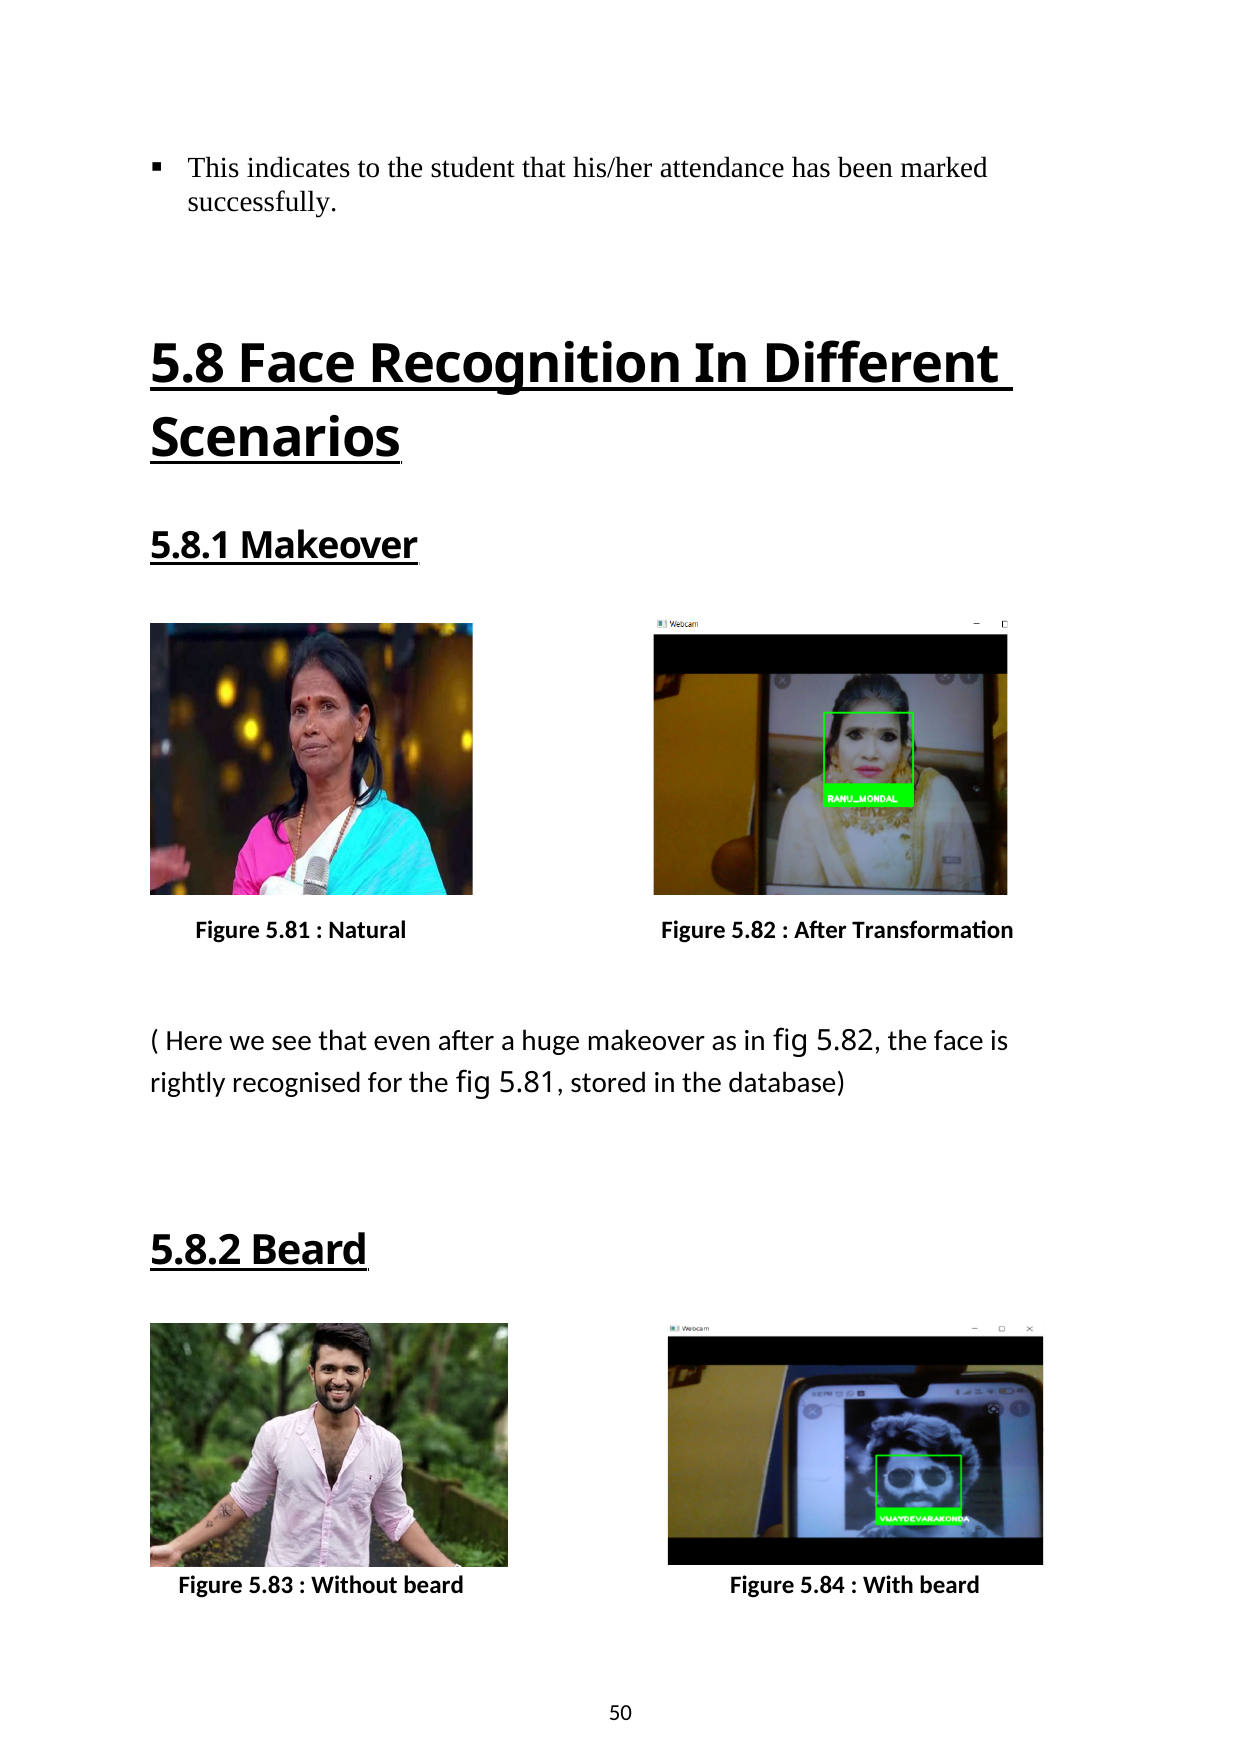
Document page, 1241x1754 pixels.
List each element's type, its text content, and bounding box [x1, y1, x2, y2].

title 5.8 Face Recognition In Different Scenarios [150, 324, 1090, 472]
text ( Here we see that even after a huge makeover as in fig 5.82, the face is rightly recognised for the fig 5.81, stored in the database) [150, 1019, 1090, 1101]
picture [667, 1323, 1044, 1565]
text Figure 5.81 : Natural Figure 5.82 : After Transformation [150, 914, 1090, 944]
picture [150, 623, 473, 895]
picture [653, 616, 1008, 895]
title 5.8.1 Makeover [150, 519, 1090, 570]
title 5.8.2 Beard [150, 1220, 1090, 1277]
picture [150, 1323, 508, 1567]
list This indicates to the student that his/her attendance has been marked successfully. [150, 150, 1090, 217]
